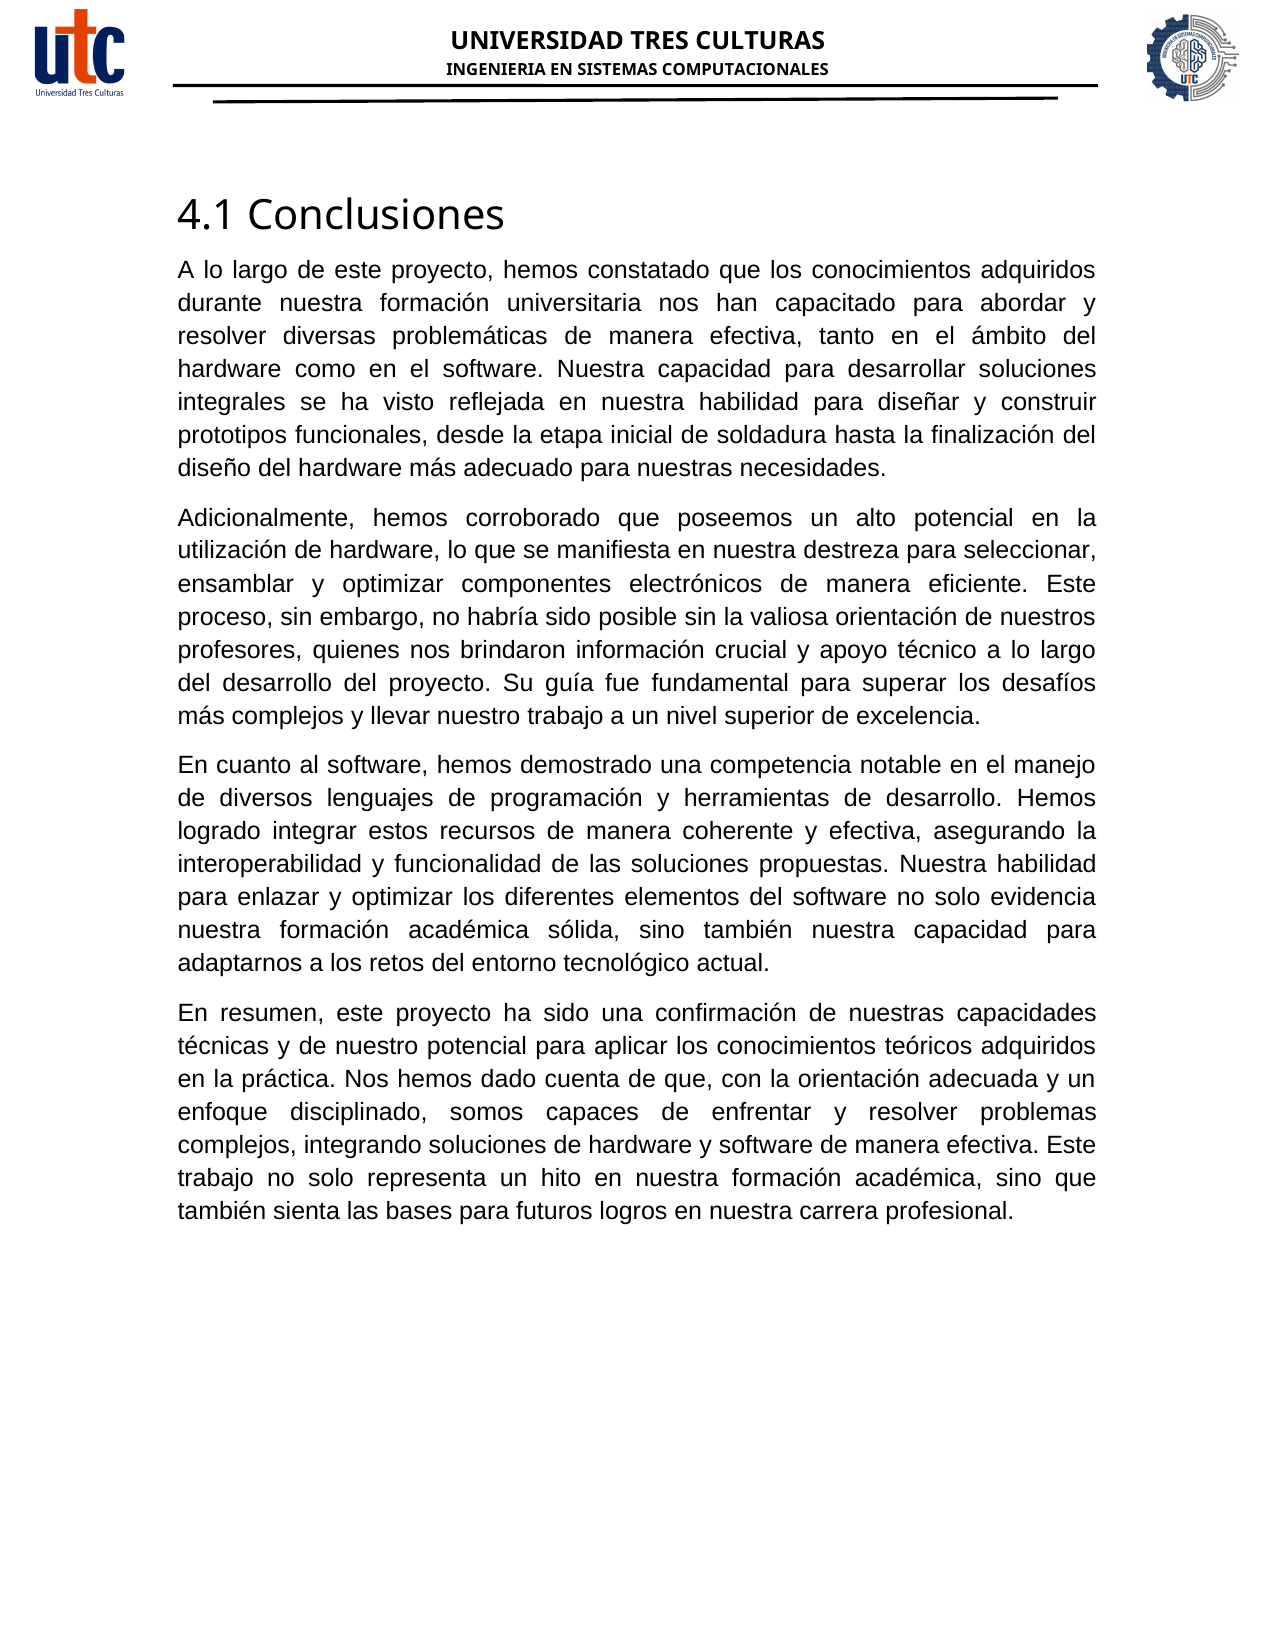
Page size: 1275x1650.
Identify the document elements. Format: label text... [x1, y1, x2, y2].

text Adicionalmente, hemos corroborado que poseemos un alto potencial en la utilización de hardware, lo que se manifiesta en nuestra destreza para seleccionar, ensamblar y optimizar componentes electrónicos de manera eficiente. Este proceso, sin embargo, no habría sido posible sin la valiosa orientación de nuestros profesores, quienes nos brindaron información crucial y apoyo técnico a lo largo del desarrollo del proyecto. Su guía fue fundamental para superar los desafíos más complejos y llevar nuestro trabajo a un nivel superior de excelencia. [177, 502, 1098, 729]
picture [1147, 11, 1239, 104]
text En resumen, este proyecto ha sido una confirmación de nuestras capacidades técnicas y de nuestro potencial para aplicar los conocimientos teóricos adquiridos en la práctica. Nos hemos dado cuenta de que, con la orientación adecuada y un enfoque disciplinado, somos capaces de enfrentar y resolver problemas complejos, integrando soluciones de hardware y software de manera efectiva. Este trabajo no solo representa un hito en nuestra formación académica, sino que también sienta las bases para futuros logros en nuestra carrera profesional. [177, 998, 1098, 1225]
text En cuanto al software, hemos demostrado una competencia notable en el manejo de diversos lenguajes de programación y herramientas de desarrollo. Hemos logrado integrar estos recursos de manera coherente y efectiva, asegurando la interoperabilidad y funcionalidad de las soluciones propuestas. Nuestra habilidad para enlazar y optimizar los diferentes elementos del software no solo evidencia nuestra formación académica sólida, sino también nuestra capacidad para adaptarnos a los retos del entorno tecnológico actual. [177, 750, 1098, 977]
subtitle 4.1 Conclusiones [177, 185, 1098, 242]
text A lo largo de este proyecto, hemos constatado que los conocimientos adquiridos durante nuestra formación universitaria nos han capacitado para abordar y resolver diversas problemáticas de manera efectiva, tanto en el ámbito del hardware como en el software. Nuestra capacidad para desarrollar soluciones integrales se ha visto reflejada en nuestra habilidad para diseñar y construir prototipos funcionales, desde la etapa inicial de soldadura hasta la finalización del diseño del hardware más adecuado para nuestras necesidades. [177, 255, 1098, 482]
picture [34, 9, 125, 96]
